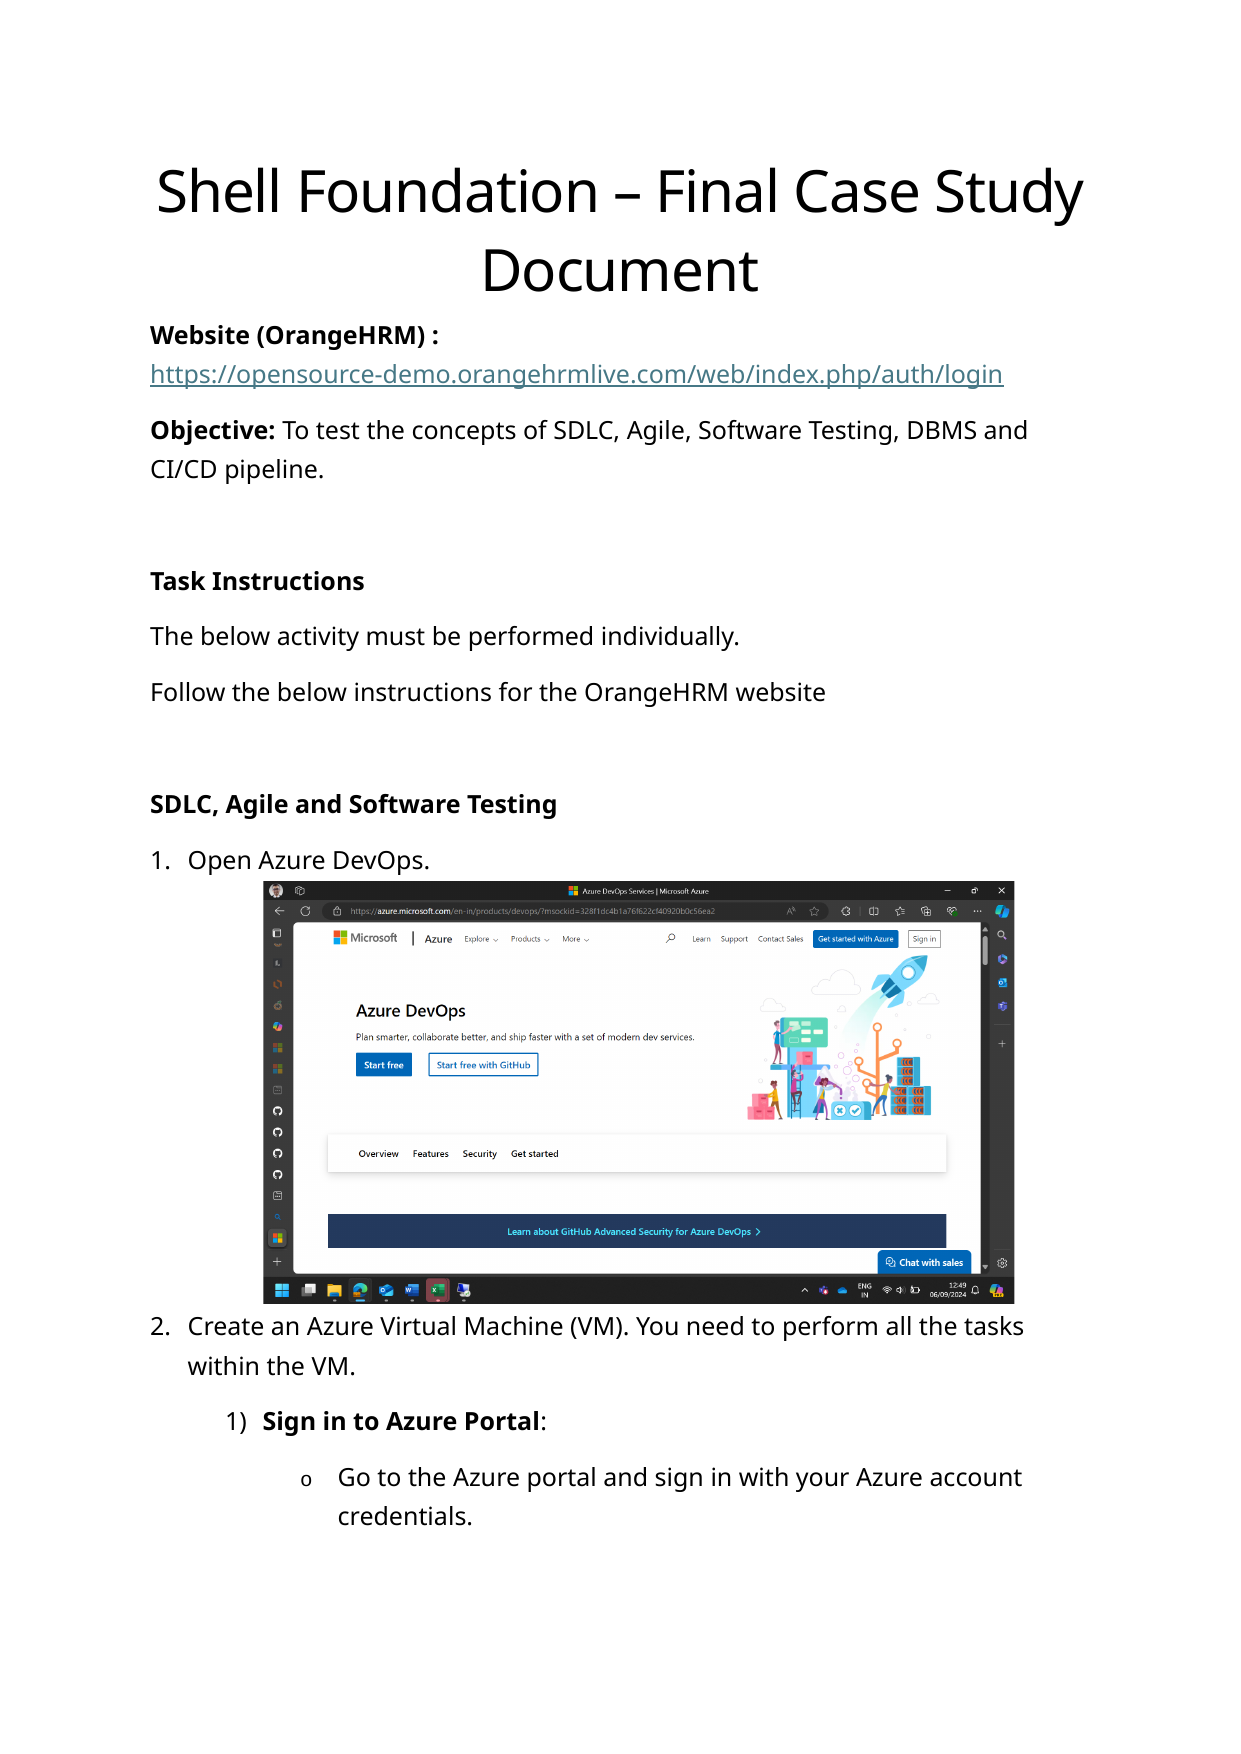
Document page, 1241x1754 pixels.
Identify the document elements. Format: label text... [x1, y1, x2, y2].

title Shell Foundation – Final Case Study Document [150, 150, 1090, 309]
text Follow the below instructions for the OrangeHRM website [150, 675, 1090, 709]
text Task Instructions [150, 563, 1090, 597]
picture [263, 881, 1015, 1304]
list Create an Azure Virtual Machine (VM). You need to perform all the tasks within the VM. [150, 1309, 1090, 1382]
list Sign in to Azure Portal: [225, 1404, 1090, 1438]
text The below activity must be performed individually. [150, 619, 1090, 653]
list Go to the Azure portal and sign in with your Azure account credentials. [300, 1460, 1090, 1533]
text Website (OrangeHRM) : https://opensource-demo.orangehrmlive.com/web/index.php/auth/login [150, 317, 1090, 391]
text SDLC, Agile and Software Testing [150, 786, 1090, 821]
list Open Azure DevOps. [150, 842, 1090, 876]
text Objective: To test the concepts of SDLC, Agile, Software Testing, DBMS and CI/CD pipeline. [150, 412, 1090, 486]
